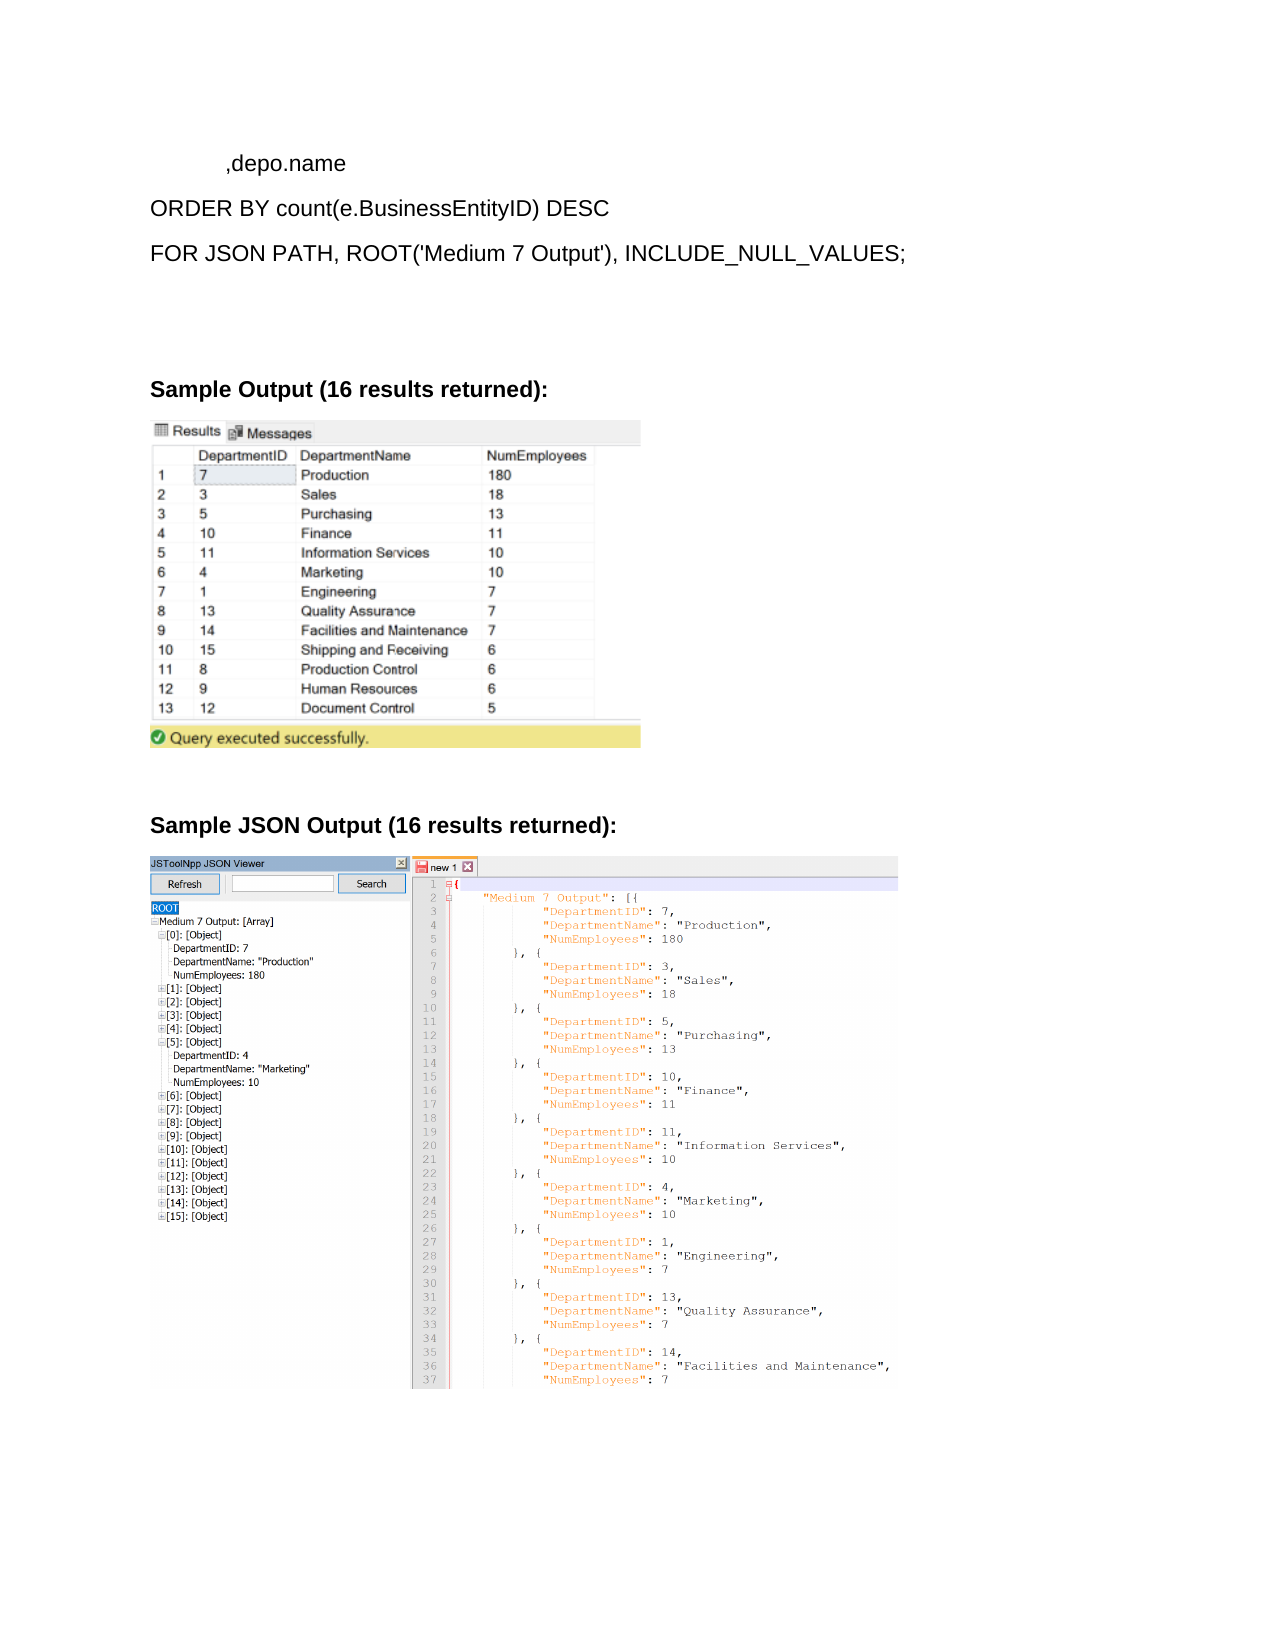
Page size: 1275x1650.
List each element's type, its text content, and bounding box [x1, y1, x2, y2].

text ,depo.name [150, 150, 1125, 176]
picture [150, 856, 899, 1389]
text Sample JSON Output (16 results returned): [150, 812, 1125, 838]
text ORDER BY count(e.BusinessEntityID) DESC [150, 195, 1125, 221]
text Sample Output (16 results returned): [150, 376, 1125, 402]
picture [150, 420, 641, 748]
text FOR JSON PATH, ROOT('Medium 7 Output'), INCLUDE_NULL_VALUES; [150, 240, 1125, 267]
